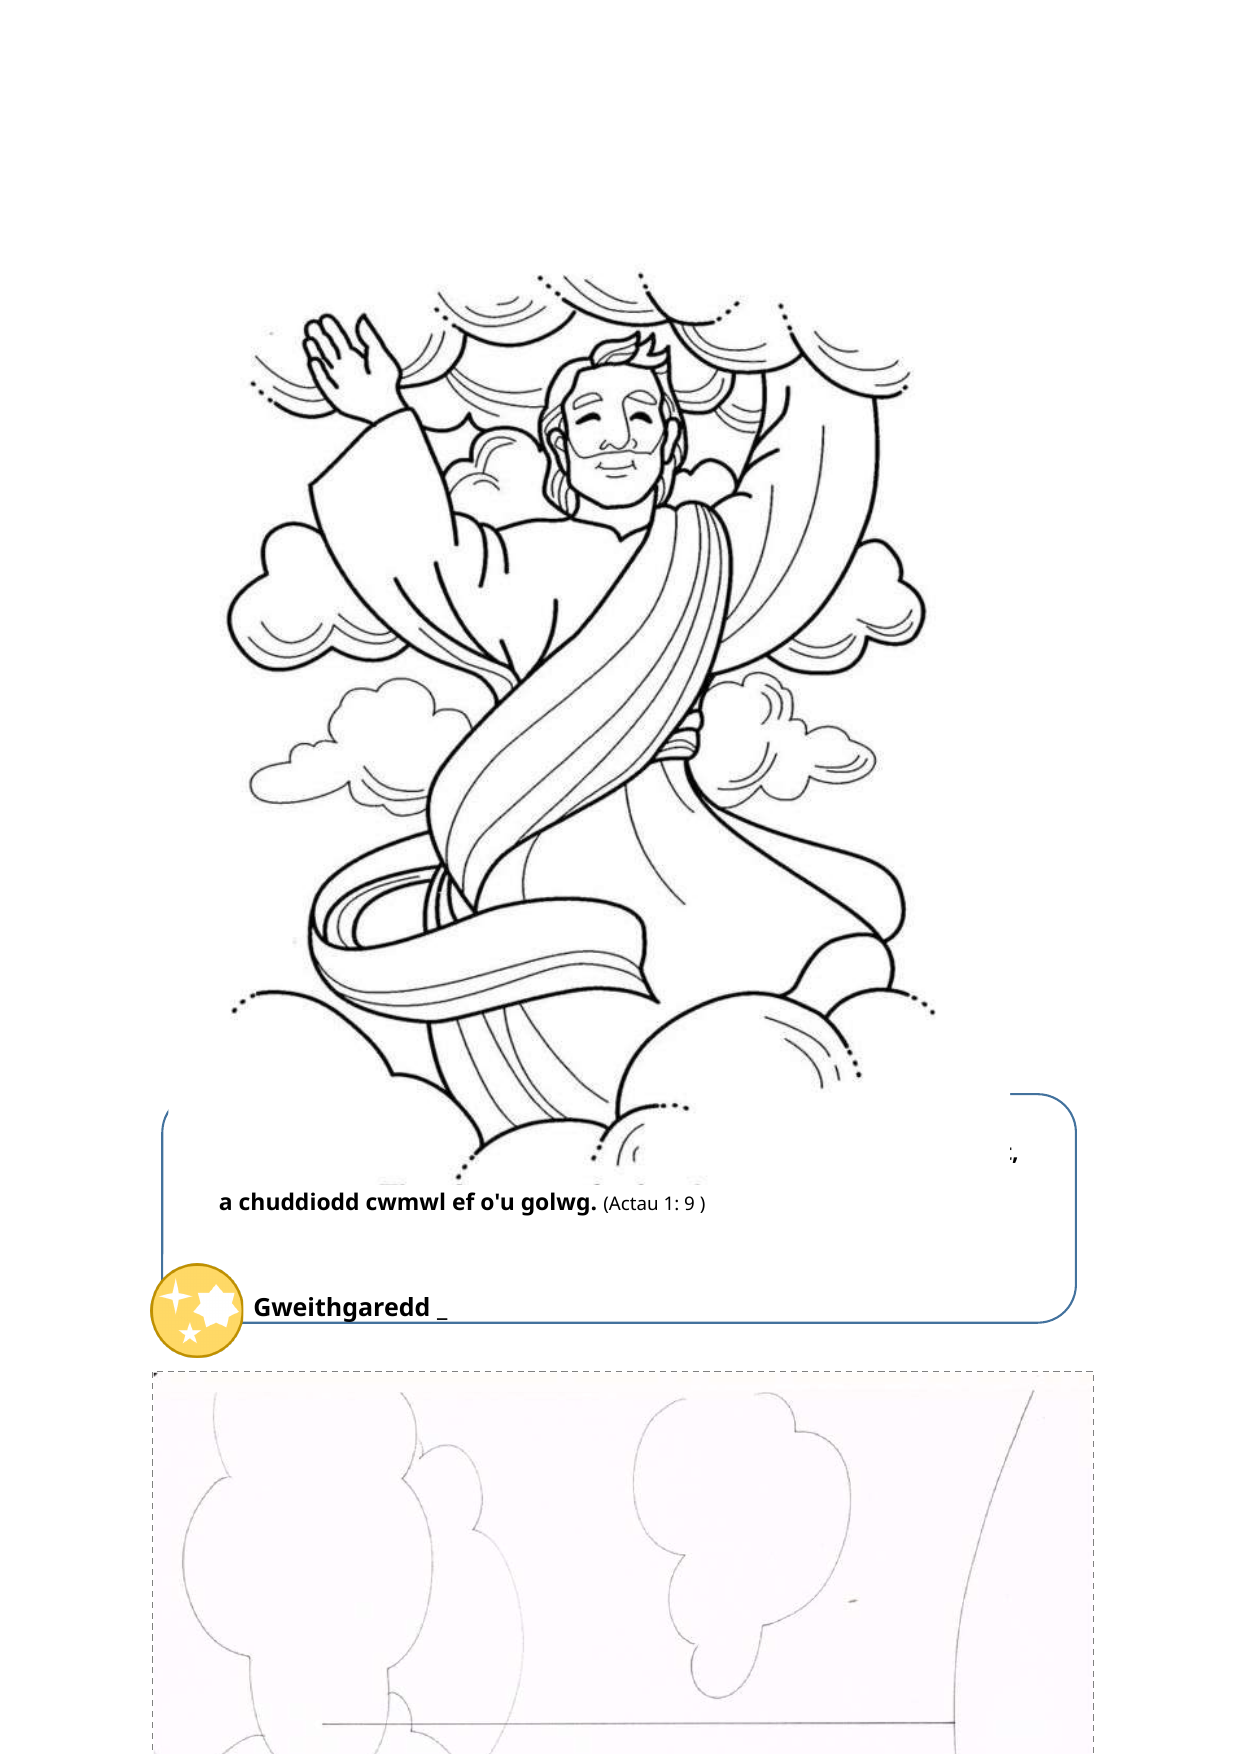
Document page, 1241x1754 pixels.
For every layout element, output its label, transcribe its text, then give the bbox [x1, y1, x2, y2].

text Gweithgaredd _ [244, 1290, 1090, 1324]
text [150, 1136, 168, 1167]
picture [155, 1373, 1092, 1754]
text a chuddiodd cwmwl ef o'u golwg. (Actau 1: 9 ) [150, 1186, 1090, 1217]
picture [150, 1263, 244, 1358]
picture [168, 212, 1011, 1185]
